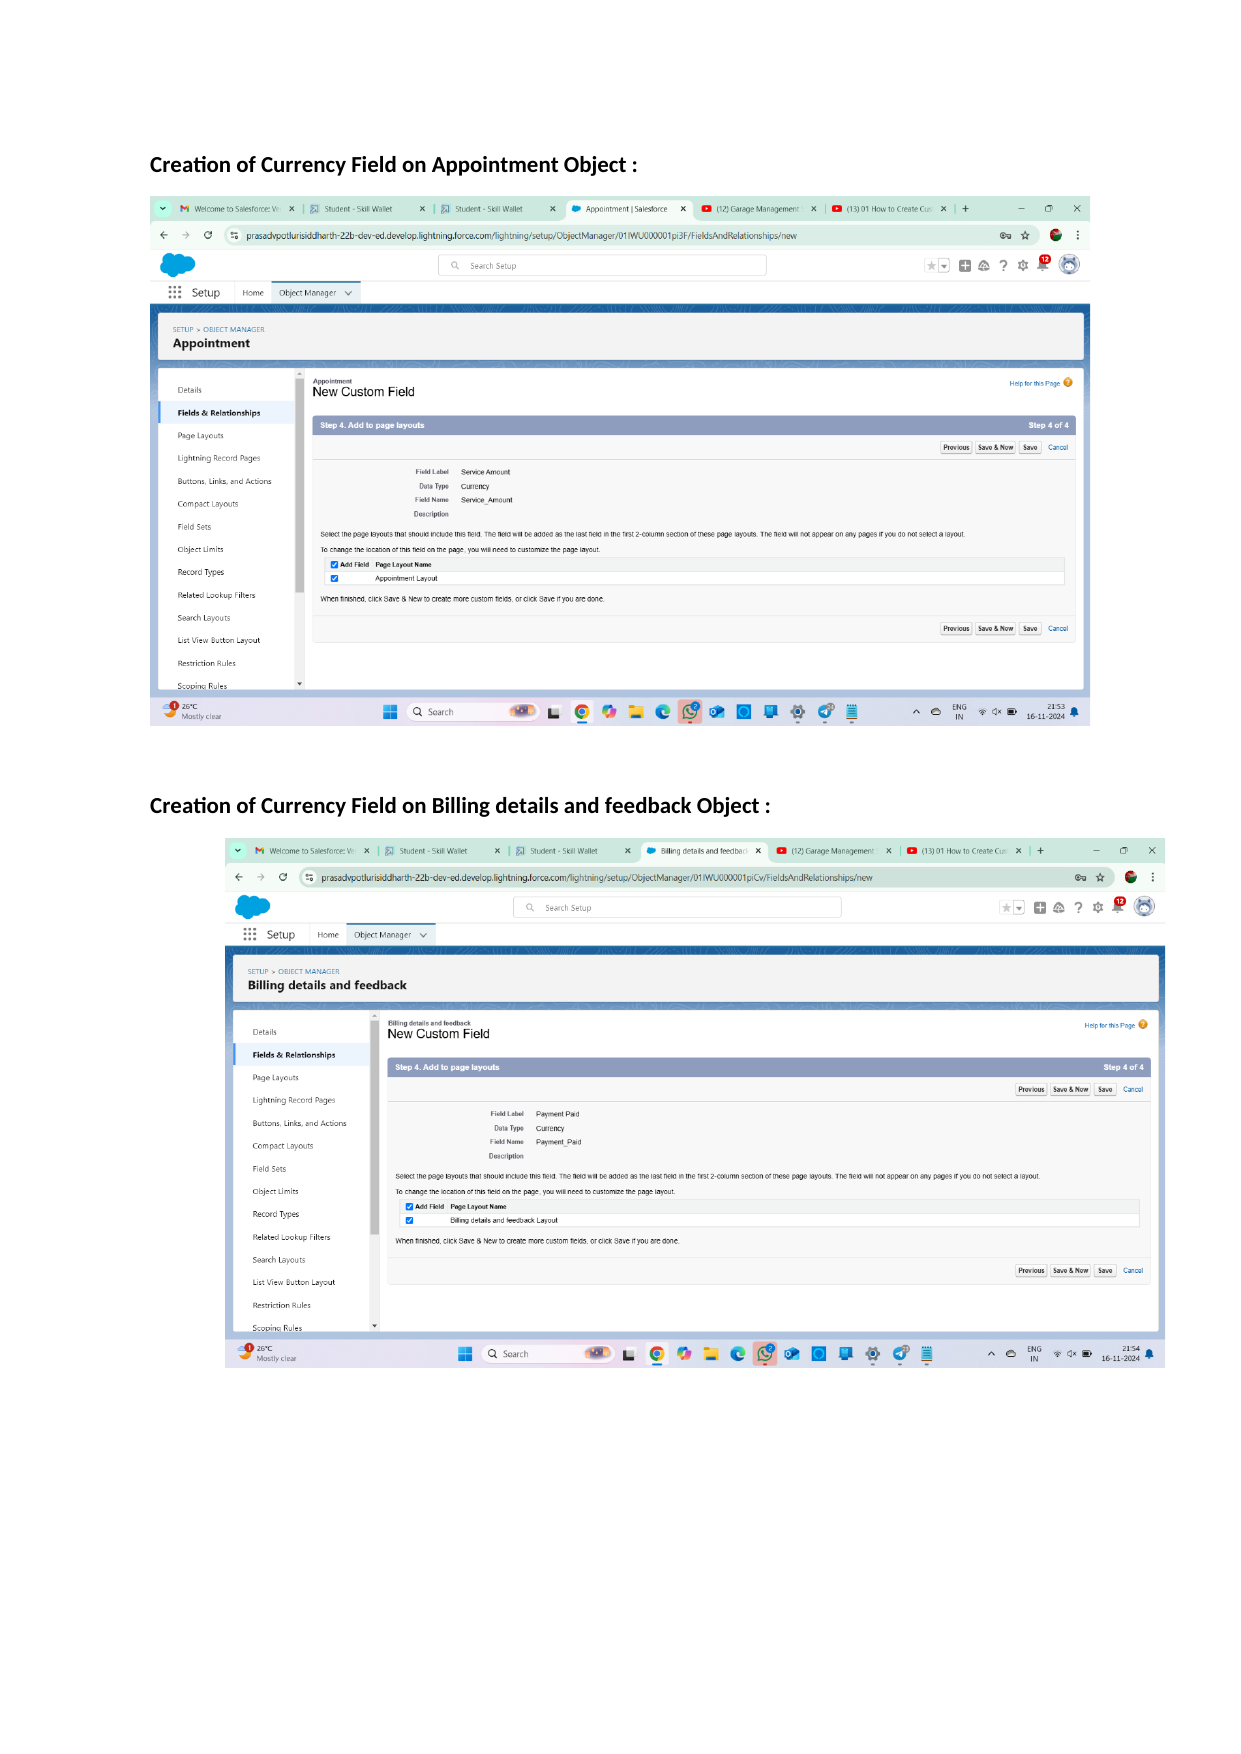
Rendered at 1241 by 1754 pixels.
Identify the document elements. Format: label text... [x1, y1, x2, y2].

text Creation of Currency Field on Appointment Object : [150, 150, 1090, 178]
picture [150, 196, 1091, 726]
text Creation of Currency Field on Billing details and feedback Object : [150, 791, 1090, 819]
picture [225, 838, 1166, 1368]
